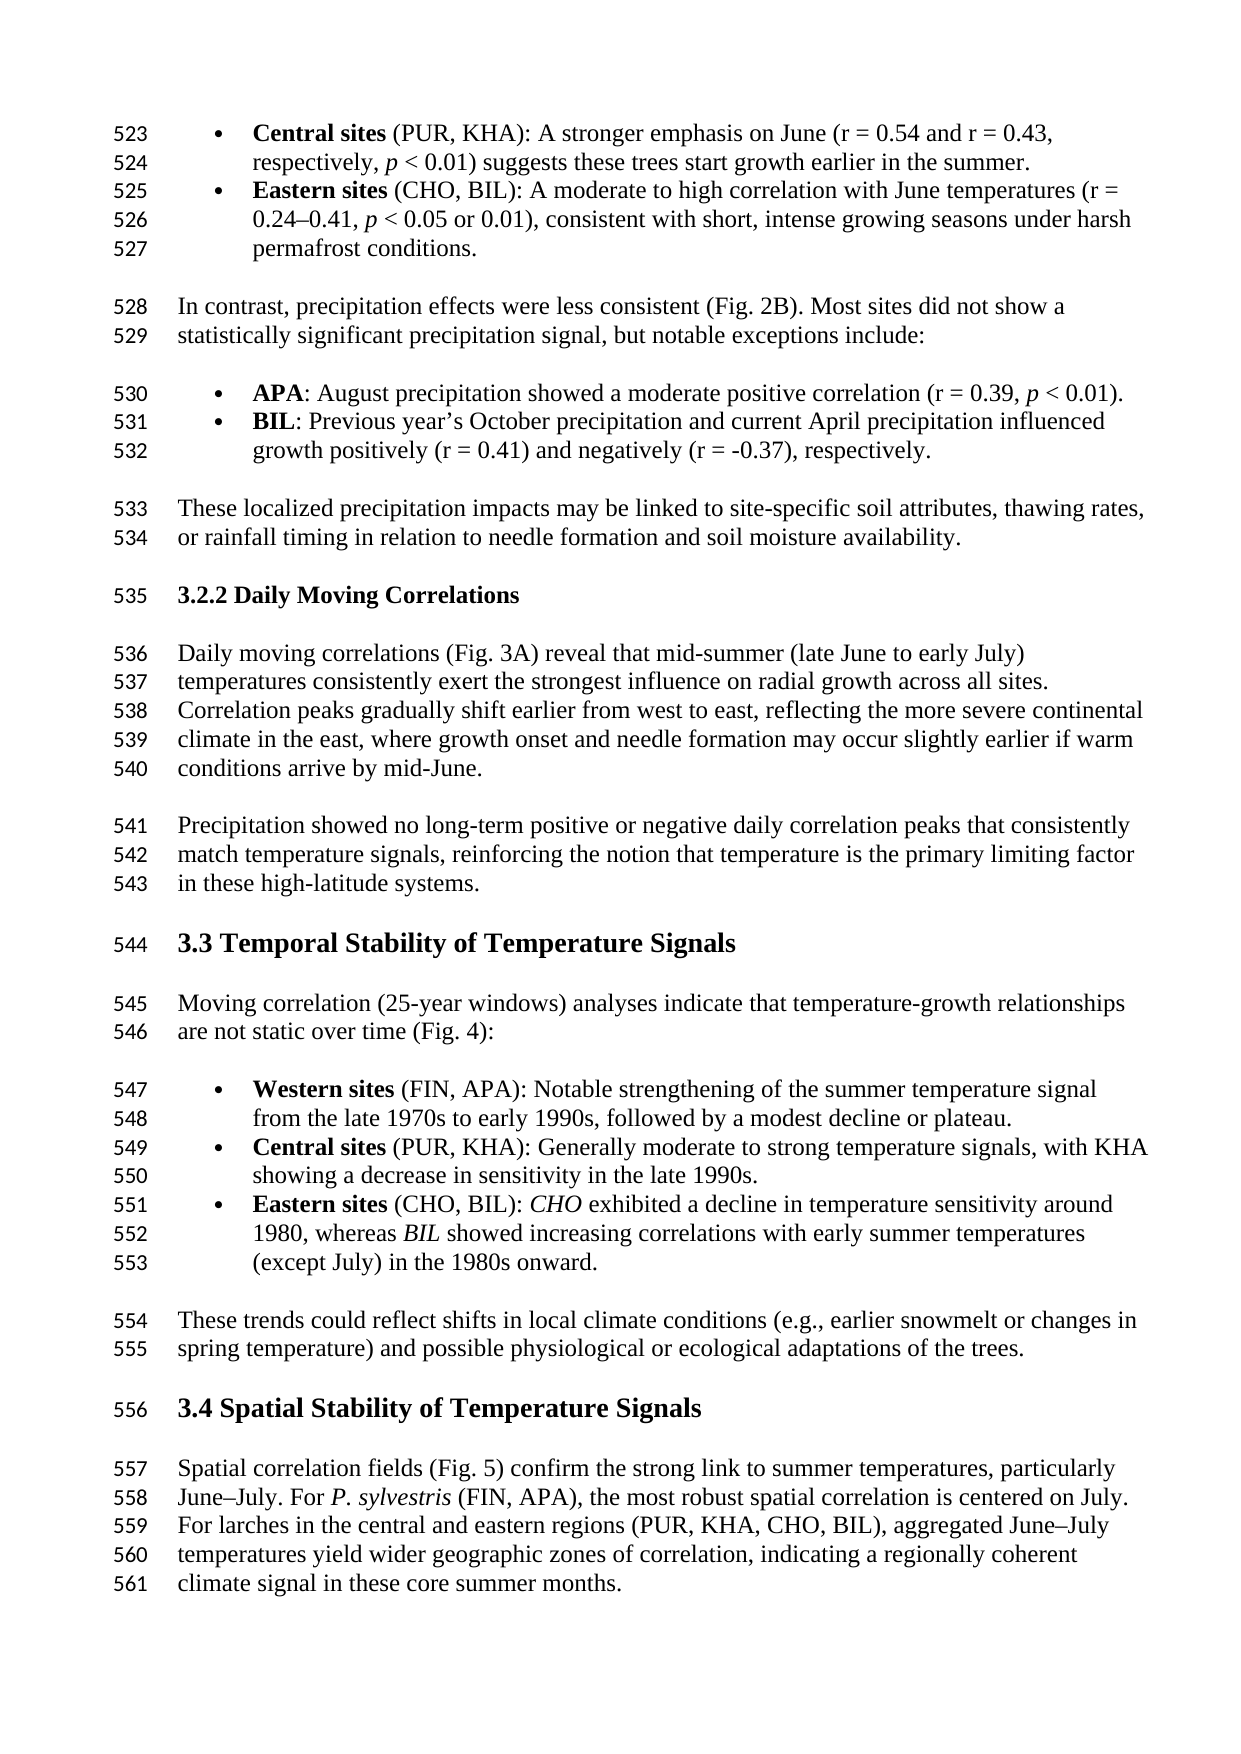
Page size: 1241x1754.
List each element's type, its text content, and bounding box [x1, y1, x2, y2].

text 3.3 Temporal Stability of Temperature Signals [177, 926, 1152, 958]
text 3.2.2 Daily Moving Correlations [177, 580, 1152, 608]
list Eastern sites (CHO, BIL): CHO exhibited a decline in temperature sensitivity around 1980, whereas BIL showed increasing correlations with early summer temperatures (except July) in the 1980s onward. [215, 1189, 1152, 1276]
list Eastern sites (CHO, BIL): A moderate to high correlation with June temperatures (r = 0.24–0.41, p < 0.05 or 0.01), consistent with short, intense growing seasons under harsh permafrost conditions. [215, 176, 1152, 262]
list Central sites (PUR, KHA): Generally moderate to strong temperature signals, with KHA showing a decrease in sensitivity in the late 1990s. [215, 1132, 1152, 1189]
list BIL: Previous year’s October precipitation and current April precipitation influenced growth positively (r = 0.41) and negatively (r = -0.37), respectively. [215, 406, 1152, 464]
text These localized precipitation impacts may be linked to site-specific soil attributes, thawing rates, or rainfall timing in relation to needle formation and soil moisture availability. [177, 493, 1152, 551]
text Spatial correlation fields (Fig. 5) confirm the strong link to summer temperatures, particularly June–July. For P. sylvestris (FIN, APA), the most robust spatial correlation is centered on July. For larches in the central and eastern regions (PUR, KHA, CHO, BIL), aggregated June–July temperatures yield wider geographic zones of correlation, indicating a regionally coherent climate signal in these core summer months. [177, 1453, 1152, 1597]
text These trends could reflect shifts in local climate conditions (e.g., earlier snowmelt or changes in spring temperature) and possible physiological or ecological adaptations of the trees. [177, 1305, 1152, 1362]
list APA: August precipitation showed a moderate positive correlation (r = 0.39, p < 0.01). [215, 378, 1152, 406]
text In contrast, precipitation effects were less consistent (Fig. 2B). Most sites did not show a statistically significant precipitation signal, but notable exceptions include: [177, 291, 1152, 348]
text Precipitation showed no long-term positive or negative daily correlation peaks that consistently match temperature signals, reinforcing the notion that temperature is the primary limiting factor in these high-latitude systems. [177, 811, 1152, 897]
list Central sites (PUR, KHA): A stronger emphasis on June (r = 0.54 and r = 0.43, respectively, p < 0.01) suggests these trees start growth earlier in the summer. [215, 118, 1152, 176]
list Western sites (FIN, APA): Notable strengthening of the summer temperature signal from the late 1970s to early 1990s, followed by a modest decline or plateau. [215, 1074, 1152, 1132]
text Daily moving correlations (Fig. 3A) reveal that mid-summer (late June to early July) temperatures consistently exert the strongest influence on radial growth across all sites. Correlation peaks gradually shift earlier from west to east, reflecting the more severe continental climate in the east, where growth onset and needle formation may occur slightly earlier if warm conditions arrive by mid-June. [177, 638, 1152, 781]
text Moving correlation (25-year windows) analyses indicate that temperature-growth relationships are not static over time (Fig. 4): [177, 988, 1152, 1045]
text 3.4 Spatial Stability of Temperature Signals [177, 1391, 1152, 1424]
